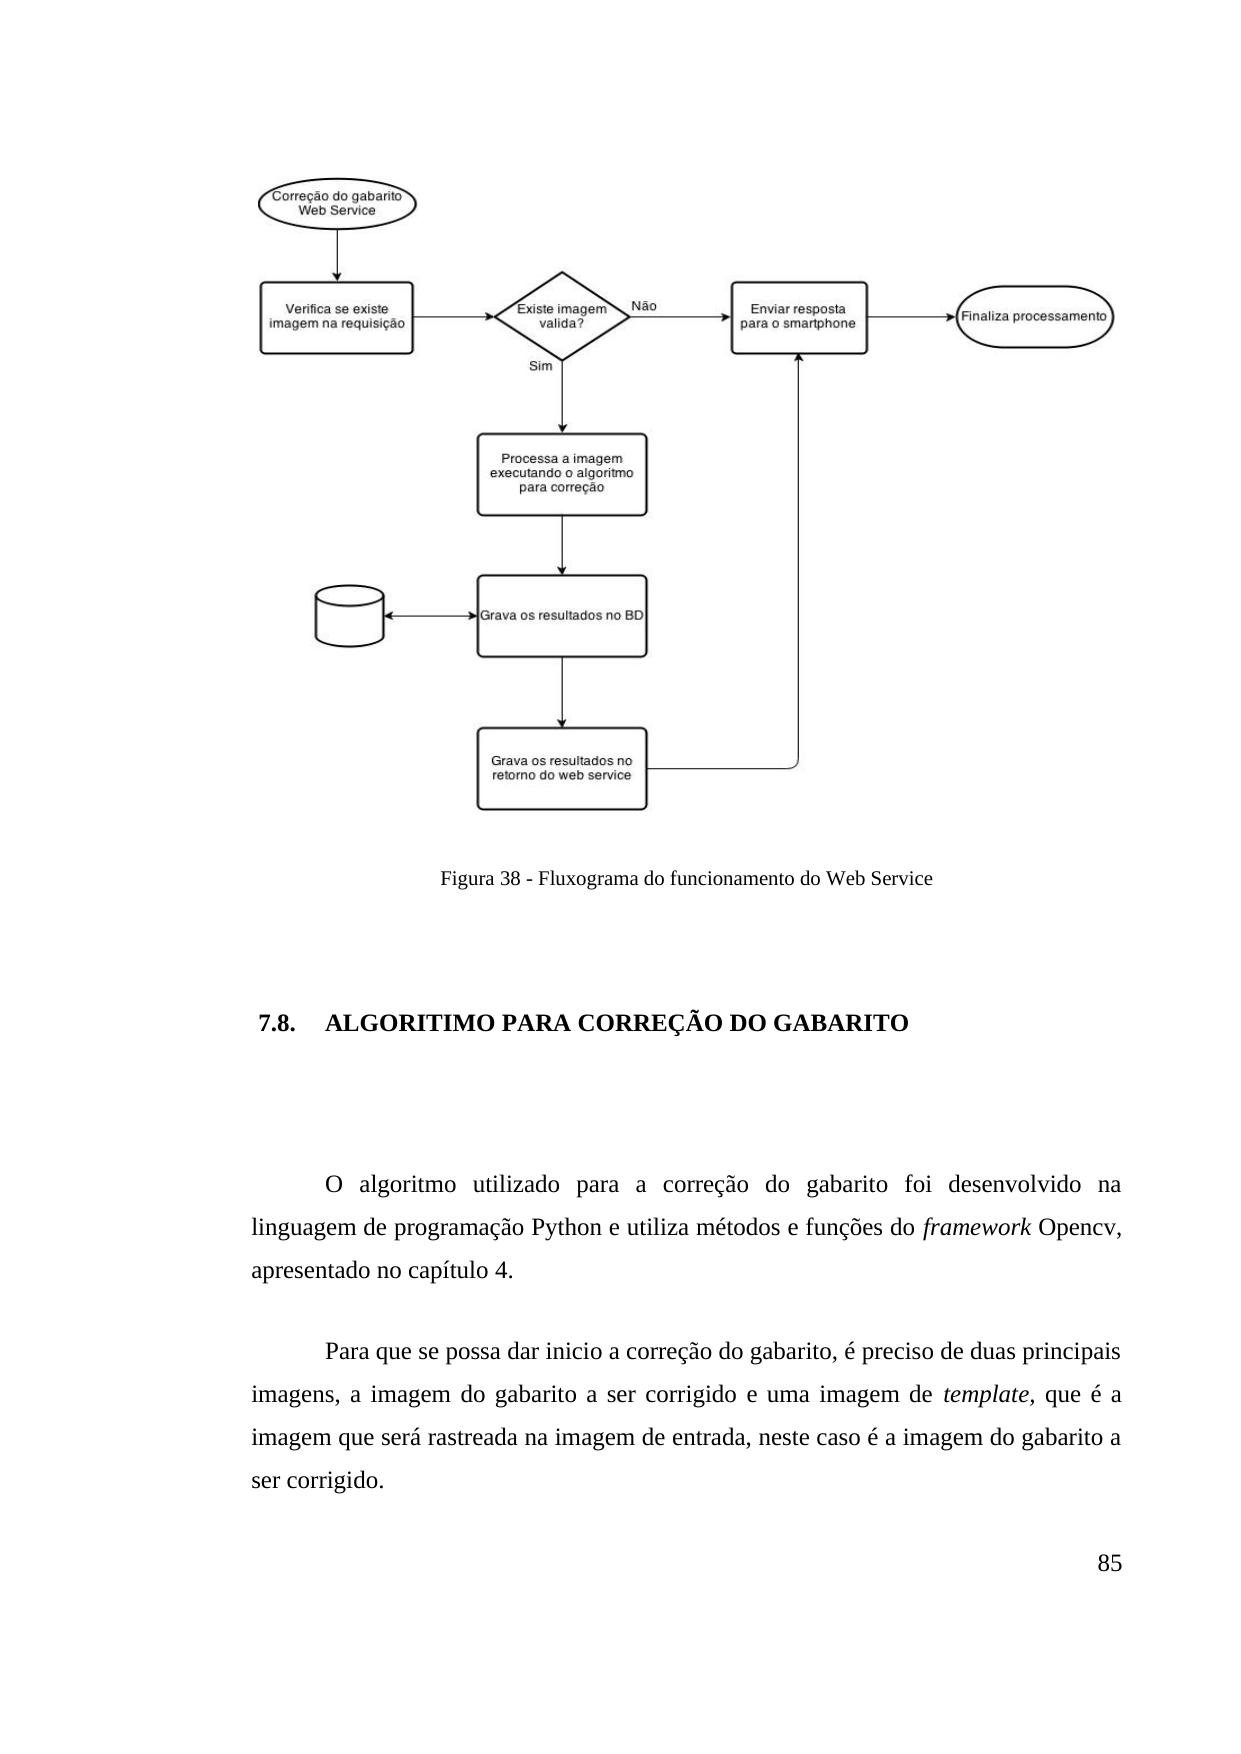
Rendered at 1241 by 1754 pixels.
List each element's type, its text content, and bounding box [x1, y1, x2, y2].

text O algoritmo utilizado para a correção do gabarito foi desenvolvido na linguagem de programação Python e utiliza métodos e funções do framework Opencv, apresentado no capítulo 4. [251, 1169, 1122, 1284]
subtitle ALGORITIMO PARA CORREÇÃO DO GABARITO [258, 1008, 1122, 1036]
text Para que se possa dar inicio a correção do gabarito, é preciso de duas principais imagens, a imagem do gabarito a ser corrigido e uma imagem de template, que é a imagem que será rastreada na imagem de entrada, neste caso é a imagem do gabarito a ser corrigido. [251, 1336, 1122, 1494]
picture [257, 177, 1116, 814]
text Figura 38 - Fluxograma do funcionamento do Web Service [251, 865, 1122, 889]
